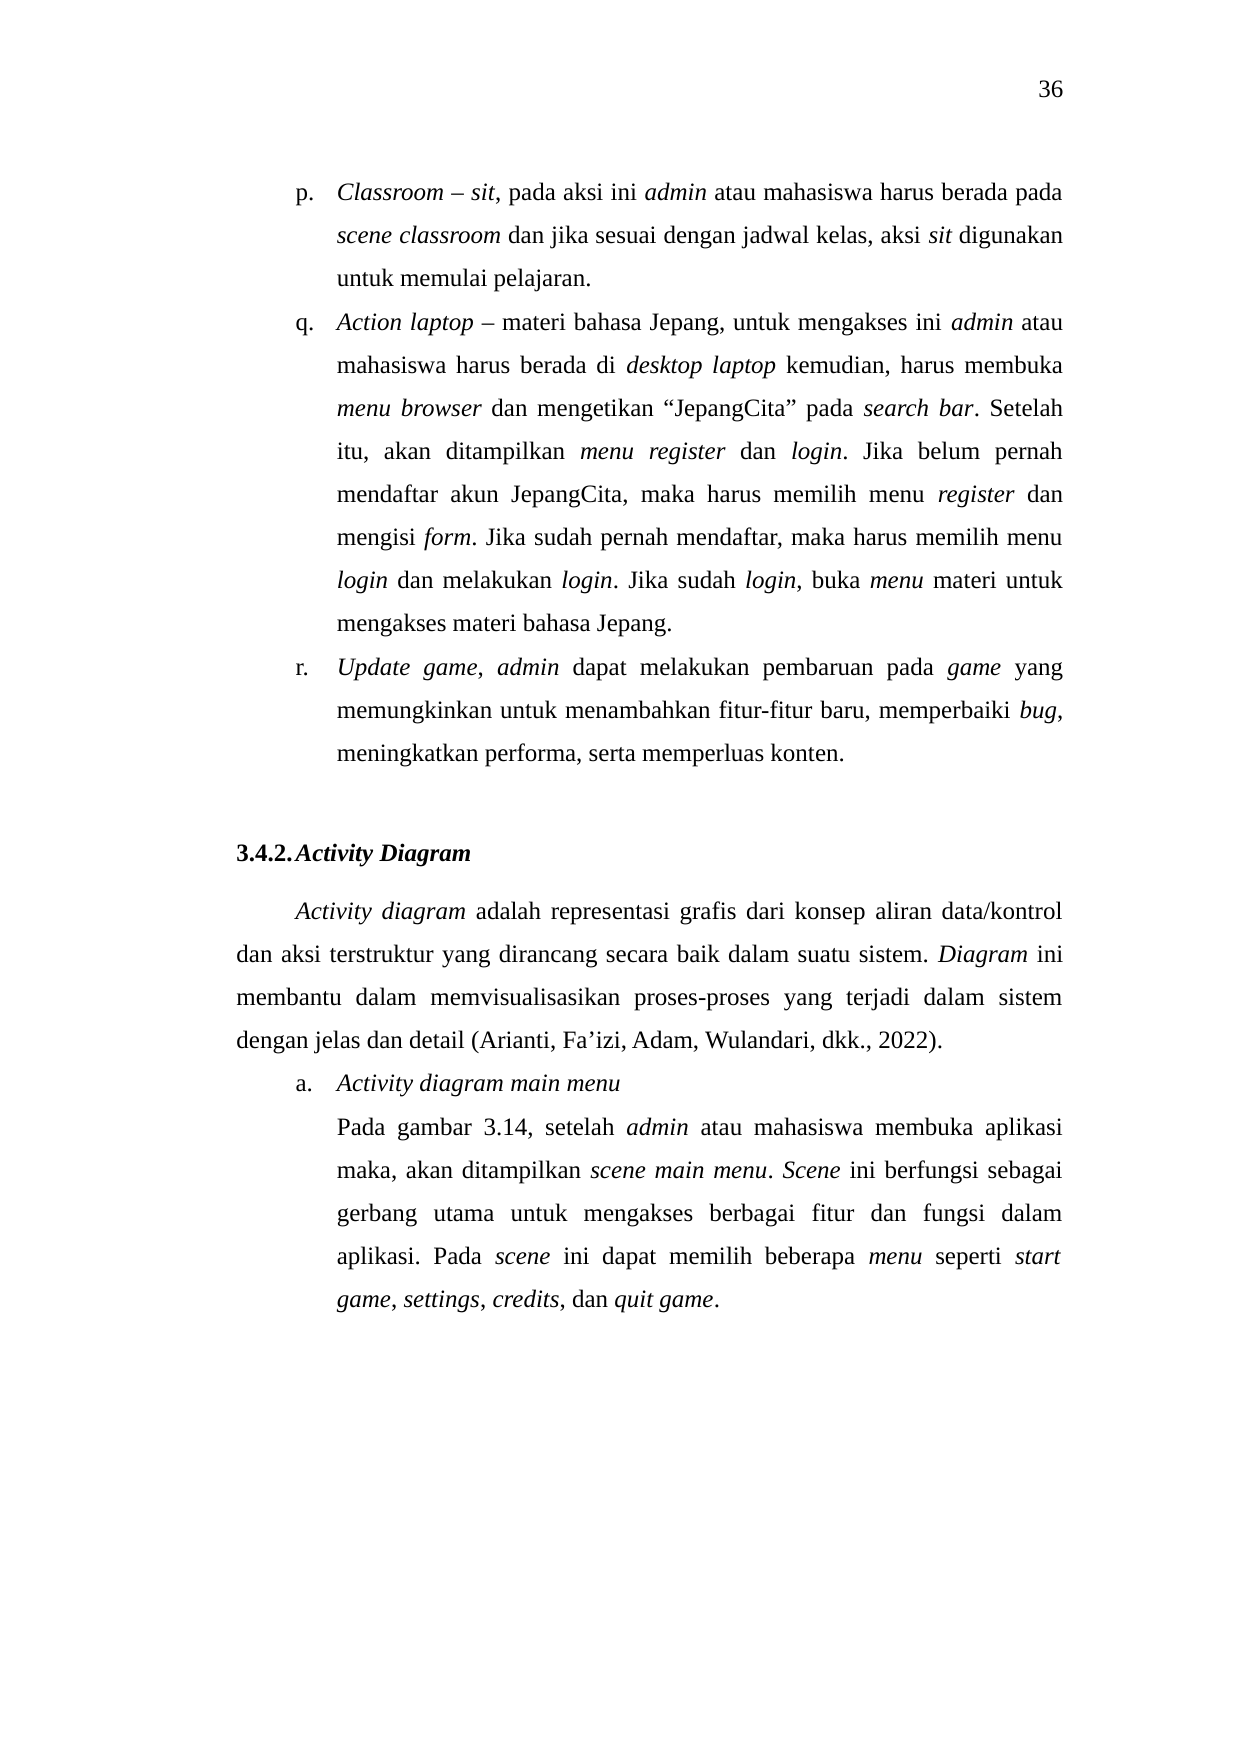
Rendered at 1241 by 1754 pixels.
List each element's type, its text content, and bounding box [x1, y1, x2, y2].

subtitle Activity Diagram [236, 838, 1063, 867]
list Pada gambar 3.14, setelah admin atau mahasiswa membuka aplikasi maka, akan ditampilkan scene main menu. Scene ini berfungsi sebagai gerbang utama untuk mengakses berbagai fitur dan fungsi dalam aplikasi. Pada scene ini dapat memilih beberapa menu seperti start game, settings, credits, dan quit game. [337, 1112, 1063, 1313]
list Activity diagram main menu [295, 1068, 1063, 1097]
text Activity diagram adalah representasi grafis dari konsep aliran data/kontrol dan aksi terstruktur yang dirancang secara baik dalam suatu sistem. Diagram ini membantu dalam memvisualisasikan proses-proses yang terjadi dalam sistem dengan jelas dan detail . [236, 896, 1063, 1054]
list Update game, admin dapat melakukan pembaruan pada game yang memungkinkan untuk menambahkan fitur-fitur baru, memperbaiki bug, meningkatkan performa, serta memperluas konten. [295, 652, 1063, 767]
list Action laptop – materi bahasa Jepang, untuk mengakses ini admin atau mahasiswa harus berada di desktop laptop kemudian, harus membuka menu browser dan mengetikan “JepangCita” pada search bar. Setelah itu, akan ditampilkan menu register dan login. Jika belum pernah mendaftar akun JepangCita, maka harus memilih menu register dan mengisi form. Jika sudah pernah mendaftar, maka harus memilih menu login dan melakukan login. Jika sudah login, buka menu materi untuk mengakses materi bahasa Jepang. [295, 307, 1063, 637]
list Classroom – sit, pada aksi ini admin atau mahasiswa harus berada pada scene classroom dan jika sesuai dengan jadwal kelas, aksi sit digunakan untuk memulai pelajaran. [295, 177, 1063, 292]
